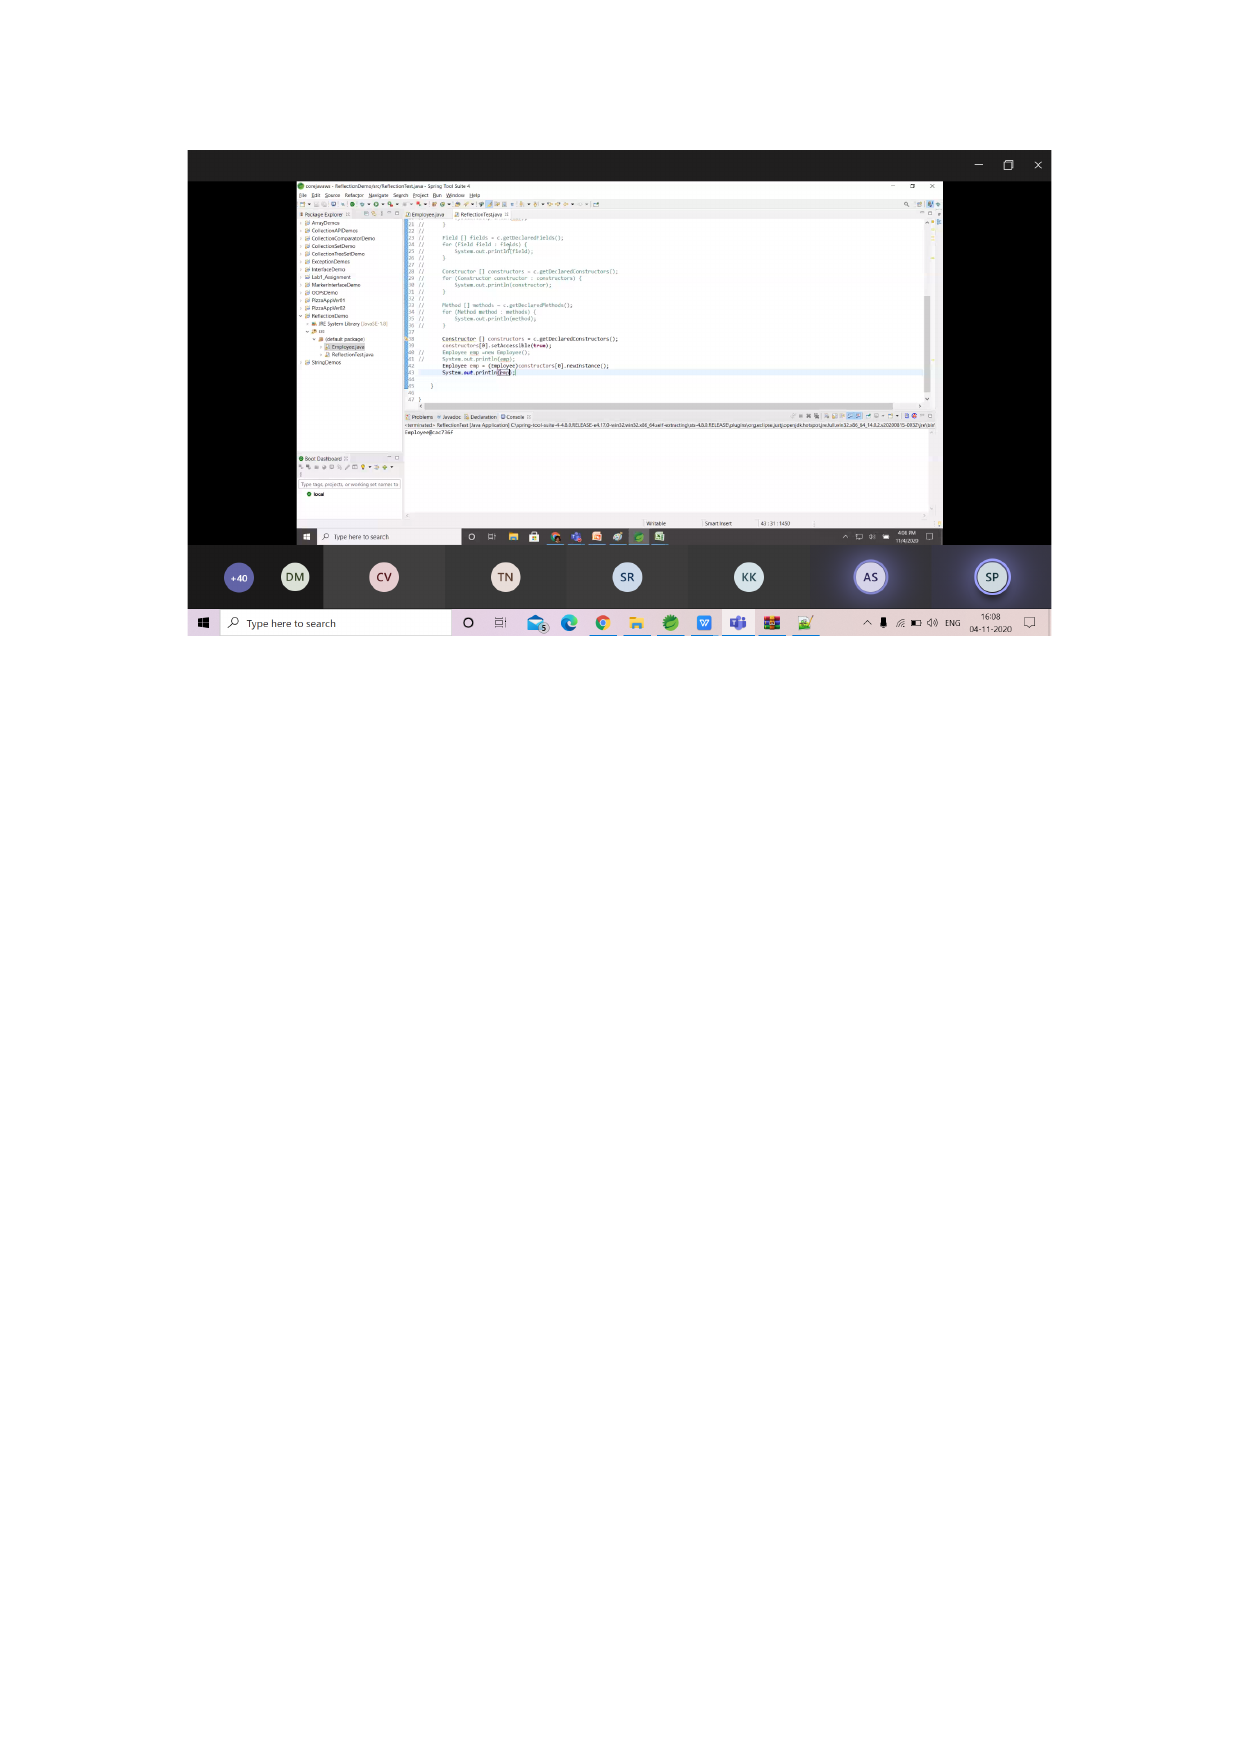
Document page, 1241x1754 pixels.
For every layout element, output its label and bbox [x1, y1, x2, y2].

picture [187, 150, 1052, 636]
